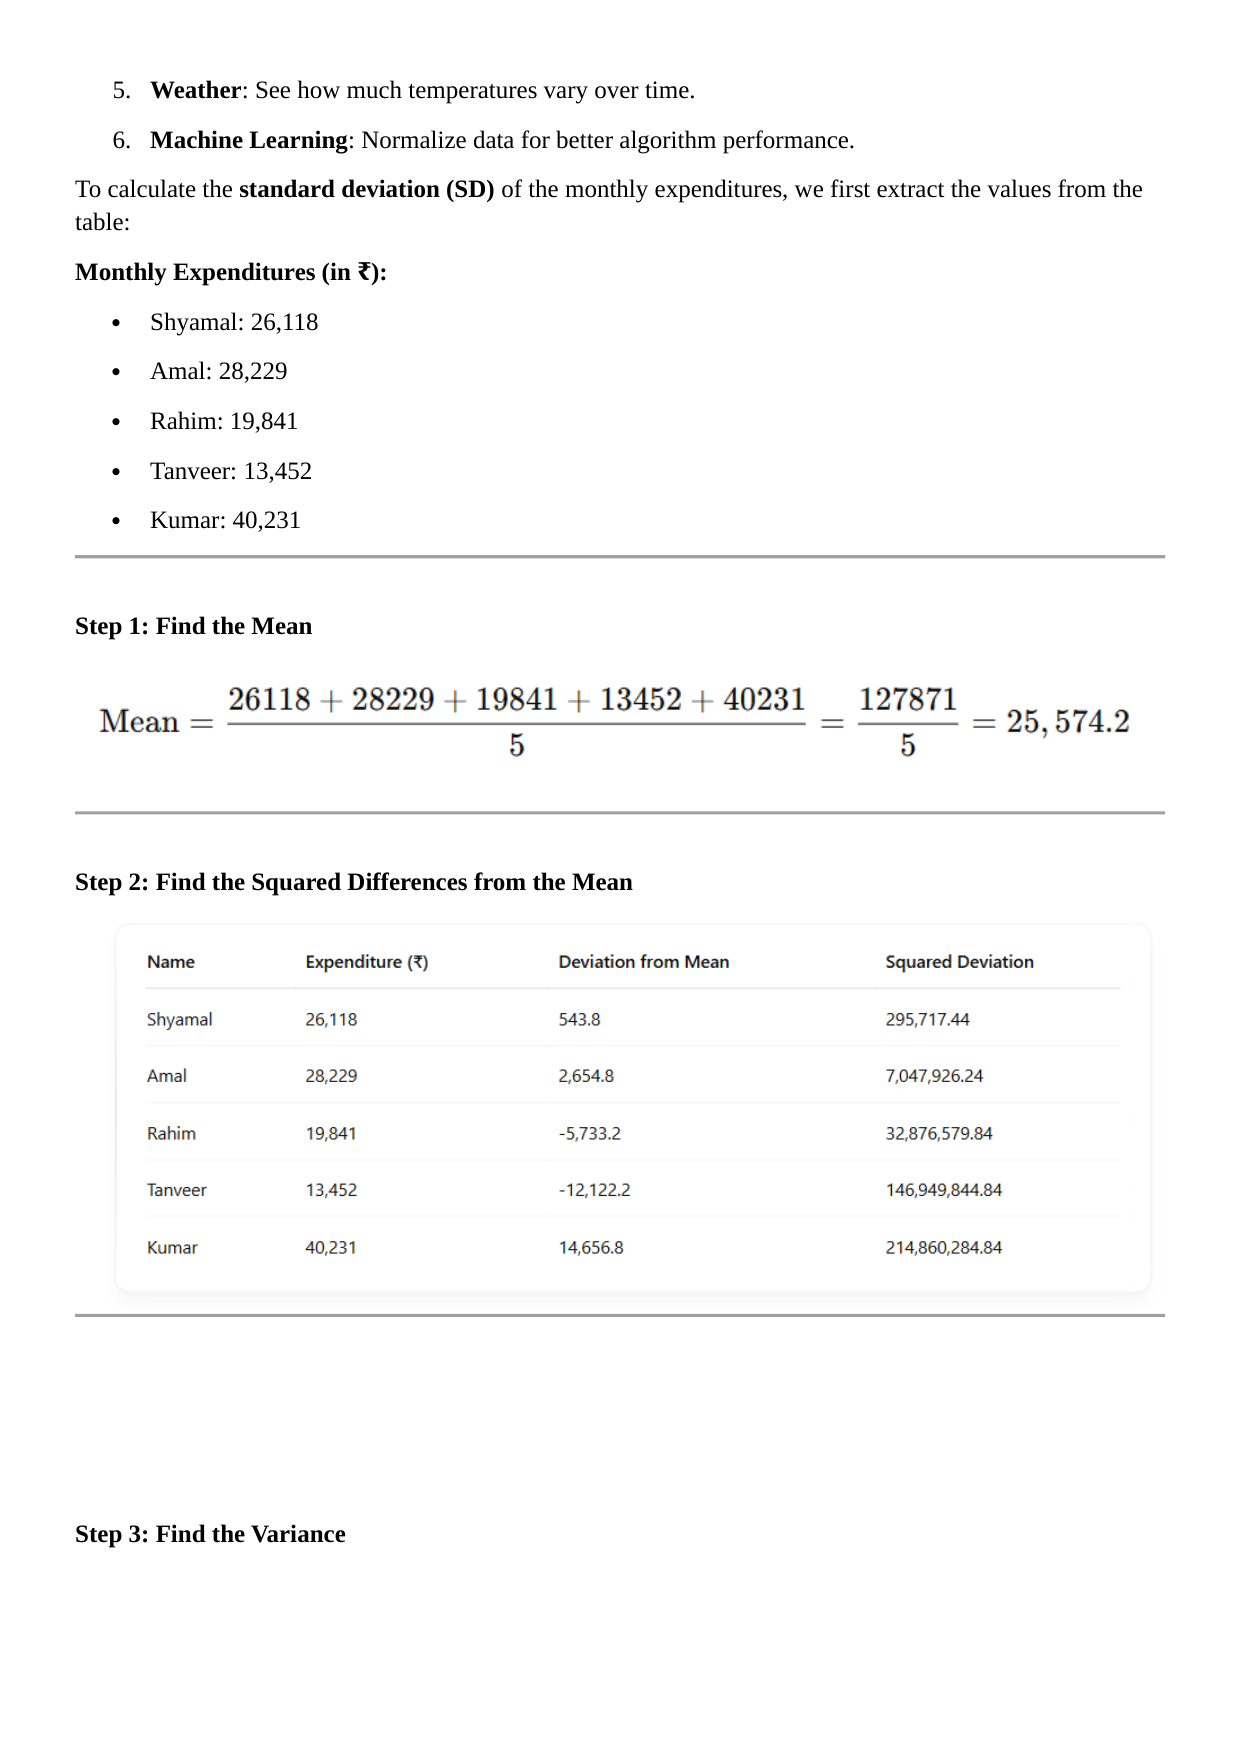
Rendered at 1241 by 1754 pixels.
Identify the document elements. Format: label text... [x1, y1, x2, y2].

text Step 1: Find the Mean [75, 611, 1165, 640]
list Weather: See how much temperatures vary over time. [112, 75, 1165, 104]
list Rahim: 19,841 [112, 406, 1165, 435]
text Monthly Expenditures (in ₹): [75, 257, 1165, 286]
list Kumar: 40,231 [112, 506, 1165, 534]
picture [75, 660, 1166, 807]
list Shyamal: 26,118 [112, 307, 1165, 336]
picture [75, 916, 1166, 1309]
list Machine Learning: Normalize data for better algorithm performance. [112, 125, 1165, 153]
text Step 3: Find the Variance [75, 1519, 1165, 1547]
text Step 2: Find the Squared Differences from the Mean [75, 867, 1165, 896]
text To calculate the standard deviation (SD) of the monthly expenditures, we first extract the values from the table: [75, 174, 1165, 236]
list Tanveer: 13,452 [112, 456, 1165, 484]
list Amal: 28,229 [112, 356, 1165, 385]
